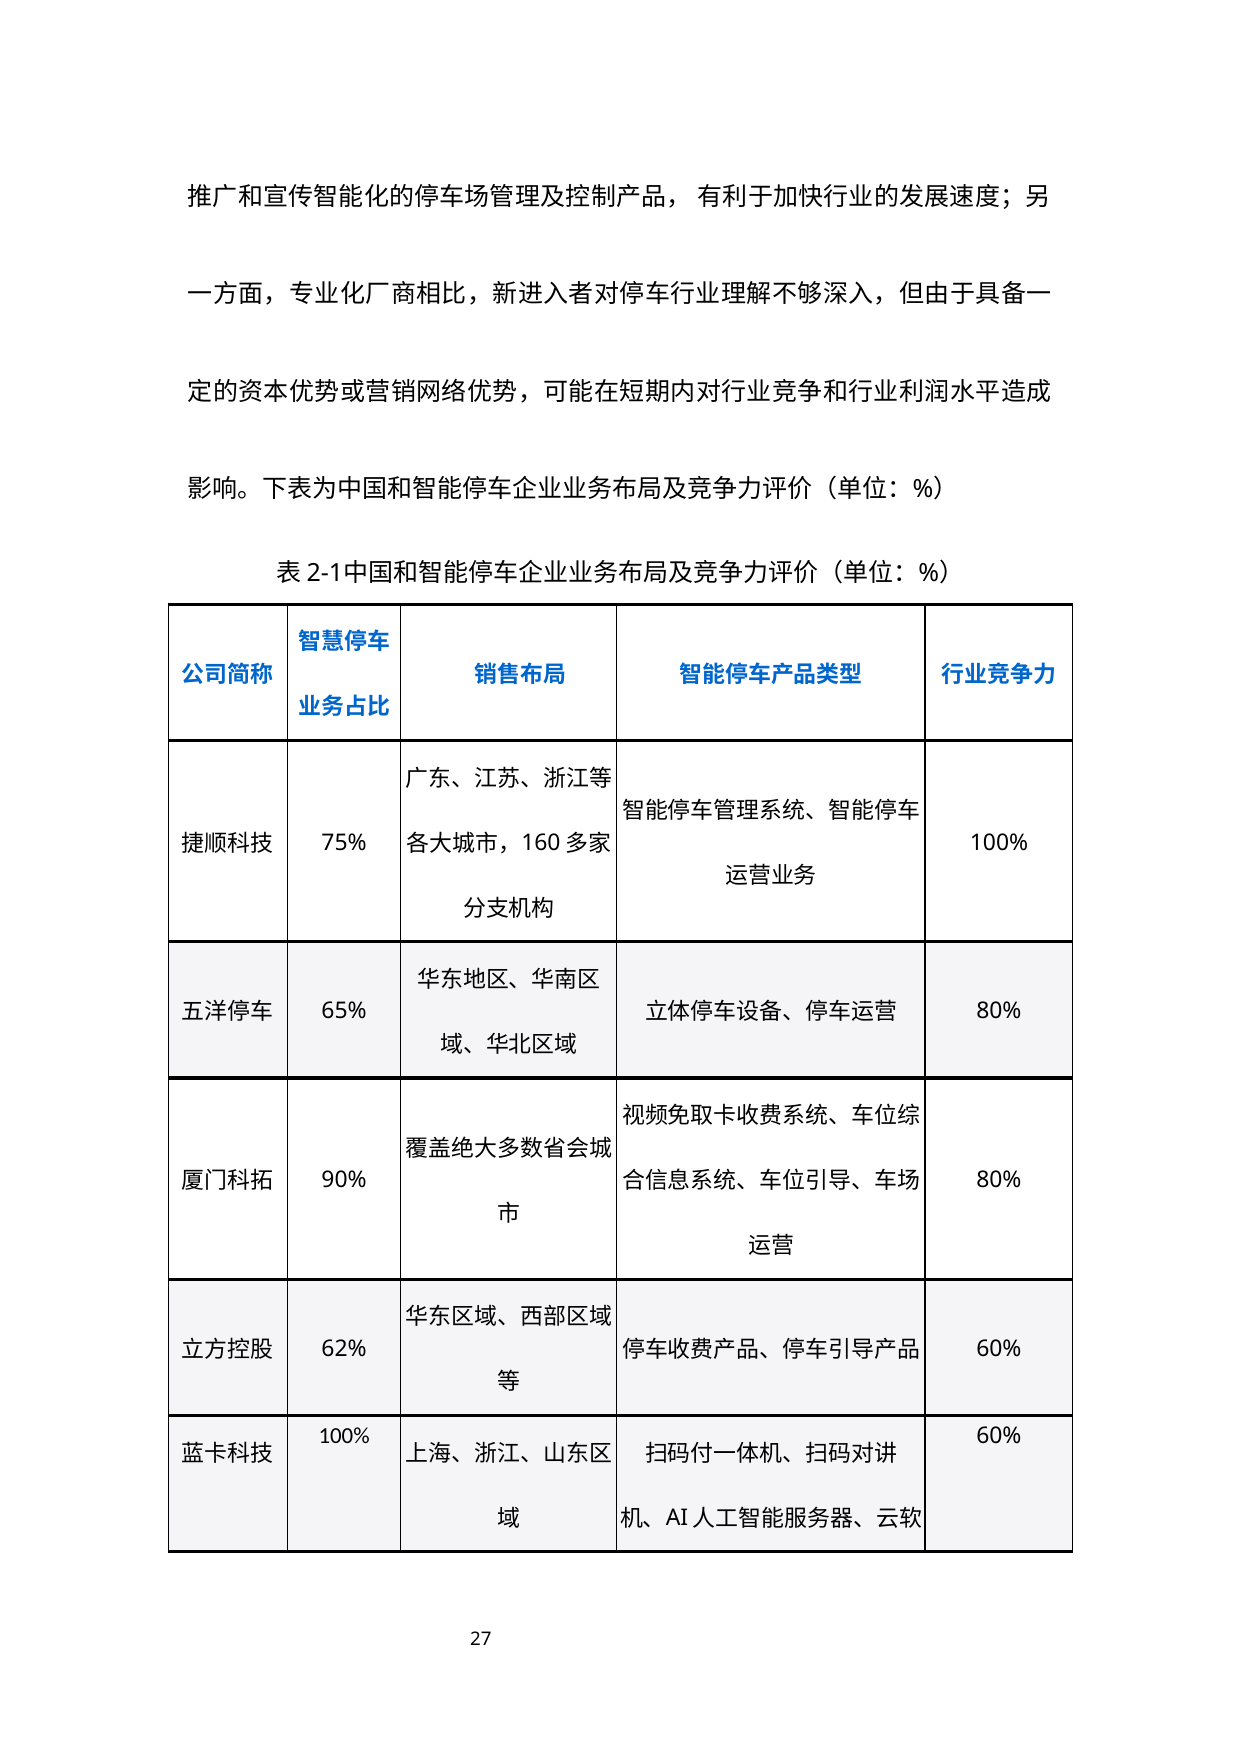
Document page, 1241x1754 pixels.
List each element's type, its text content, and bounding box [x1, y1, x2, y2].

table_cell 捷顺科技 [169, 742, 287, 940]
table_cell 立方控股 [169, 1281, 287, 1414]
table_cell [617, 1417, 924, 1550]
table_cell 上海、浙江、山东区域 [401, 1417, 616, 1550]
table_header 行业竞争力 [926, 606, 1072, 739]
table_cell 立体停车设备、停车运营 [617, 943, 924, 1076]
table_header 智慧停车业务占比 [288, 606, 400, 739]
table_cell 60% [926, 1417, 1072, 1550]
table_cell 90% [288, 1080, 400, 1278]
table_header 智能停车产品类型 [617, 606, 924, 739]
table_cell 100% [288, 1417, 400, 1550]
table_cell 五洋停车 [169, 943, 287, 1076]
table_cell 停车收费产品、停车引导产品 [617, 1281, 924, 1414]
table_cell 80% [926, 943, 1072, 1076]
table_cell 75% [288, 742, 400, 940]
table_cell 蓝卡科技 [169, 1417, 287, 1550]
table_cell 62% [288, 1281, 400, 1414]
text 表2-1中国和智能停车企业业务布局及竞争力评价（单位：%） [187, 538, 1053, 603]
table_cell 广东、江苏、浙江等各大城市，160多家分支机构 [401, 742, 616, 940]
table_header 公司简称 [169, 606, 287, 739]
table_cell 覆盖绝大多数省会城市 [401, 1080, 616, 1278]
table_cell 视频免取卡收费系统、车位综合信息系统、车位引导、车场运营 [617, 1080, 924, 1278]
table_cell 华东区域、西部区域等 [401, 1281, 616, 1414]
table_cell 厦门科拓 [169, 1080, 287, 1278]
table_cell 智能停车管理系统、智能停车运营业务 [617, 742, 924, 940]
table_cell 65% [288, 943, 400, 1076]
table_cell 100% [926, 742, 1072, 940]
table_cell 80% [926, 1080, 1072, 1278]
table_header 销售布局 [401, 606, 616, 739]
table_cell 华东地区、华南区域、华北区域 [401, 943, 616, 1076]
table_cell 60% [926, 1281, 1072, 1414]
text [187, 162, 1053, 519]
